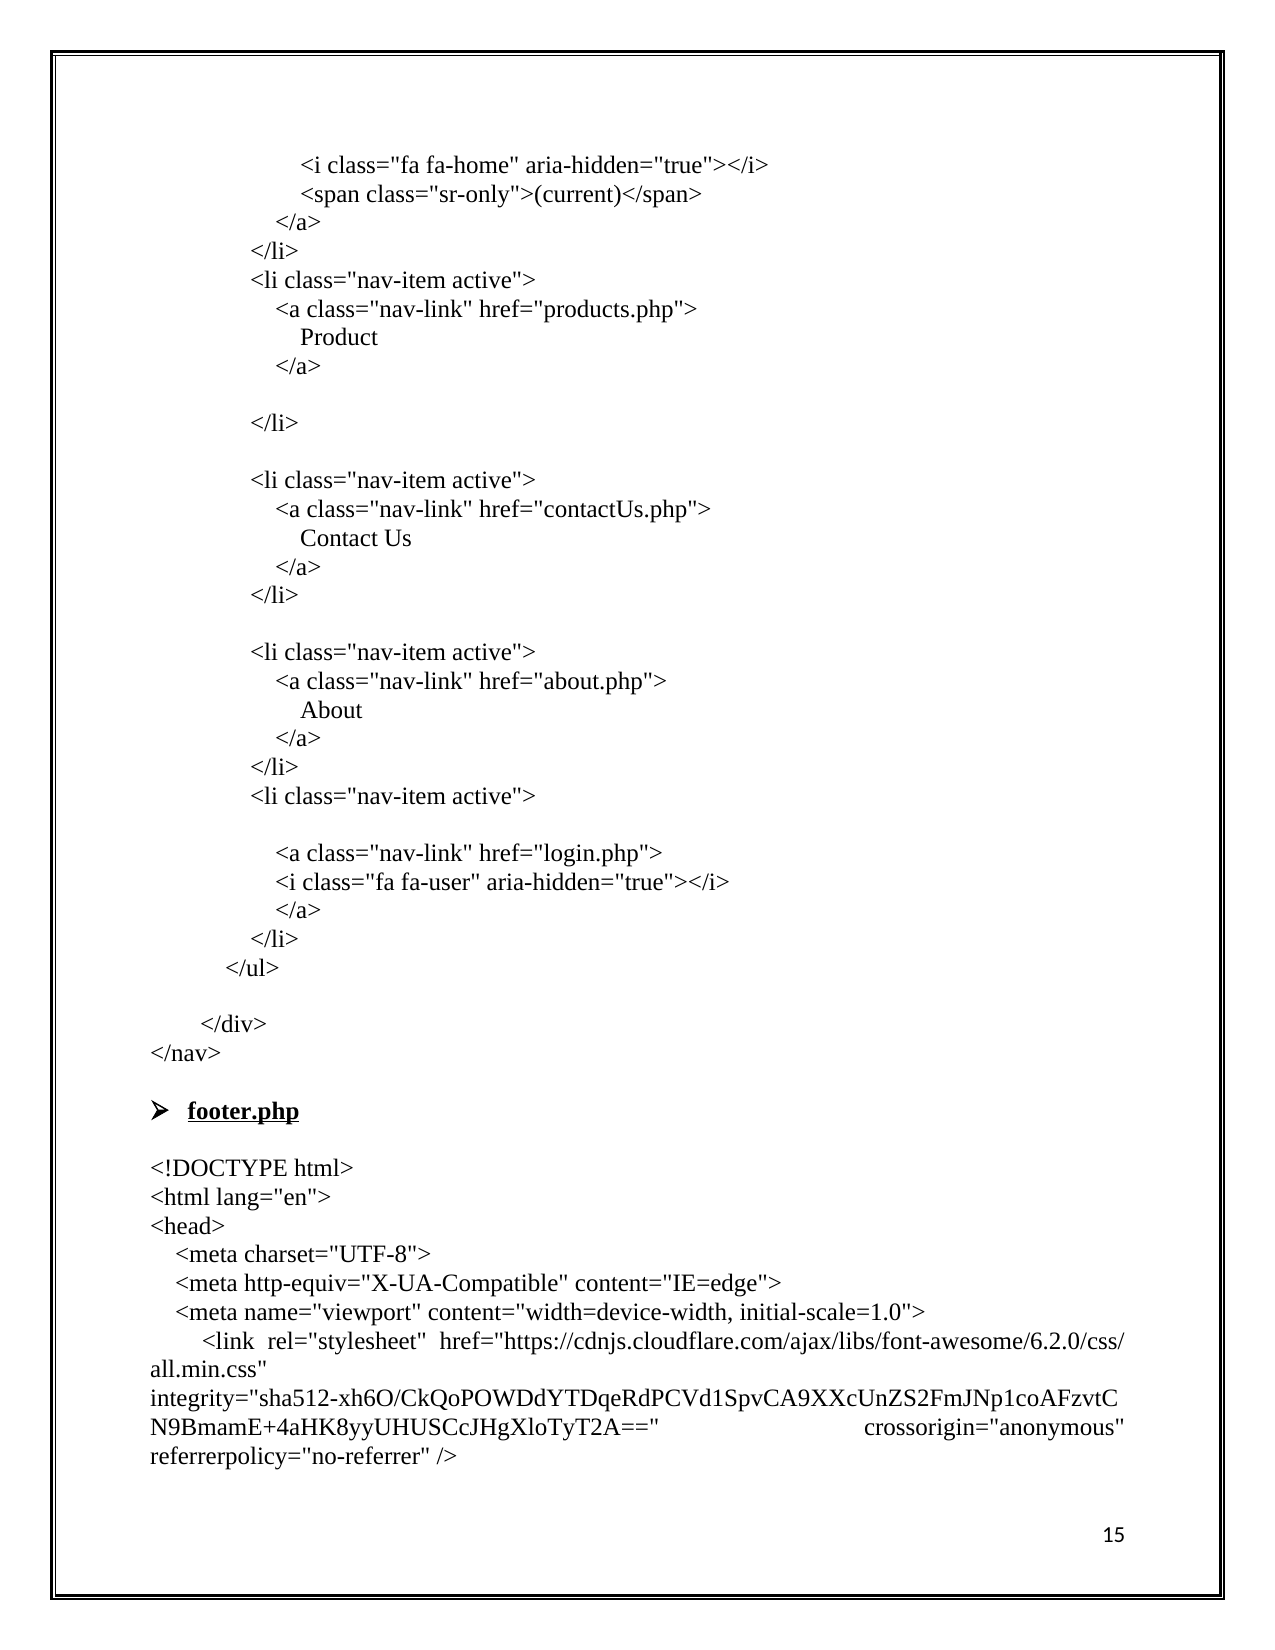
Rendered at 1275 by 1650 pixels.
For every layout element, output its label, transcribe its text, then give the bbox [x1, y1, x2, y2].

text </li> [150, 581, 1125, 609]
text <meta charset="UTF-8"> [150, 1239, 1125, 1268]
text </a> [150, 895, 1125, 924]
text <a class="nav-link" href="products.php"> [150, 294, 1125, 322]
text <i class="fa fa-home" aria-hidden="true"></i> [150, 150, 1125, 179]
list footer.php [150, 1096, 1125, 1124]
text </li> [150, 752, 1125, 781]
text <a class="nav-link" href="contactUs.php"> [150, 494, 1125, 523]
text <i class="fa fa-user" aria-hidden="true"></i> [150, 867, 1125, 895]
text </a> [150, 351, 1125, 380]
text <!DOCTYPE html> [150, 1153, 1125, 1182]
text </nav> [150, 1038, 1125, 1067]
text </a> [150, 723, 1125, 752]
text <li class="nav-item active"> [150, 637, 1125, 666]
text </a> [150, 552, 1125, 581]
text <a class="nav-link" href="login.php"> [150, 838, 1125, 867]
text <a class="nav-link" href="about.php"> [150, 666, 1125, 695]
text <head> [150, 1211, 1125, 1239]
text <html lang="en"> [150, 1182, 1125, 1211]
text Product [150, 322, 1125, 351]
text <li class="nav-item active"> [150, 265, 1125, 294]
text </li> [150, 236, 1125, 265]
text <li class="nav-item active"> [150, 466, 1125, 494]
text Contact Us [150, 523, 1125, 552]
text <li class="nav-item active"> [150, 781, 1125, 810]
text </li> [150, 924, 1125, 953]
text <link rel="stylesheet" href="https://cdnjs.cloudflare.com/ajax/libs/font-awesome/6.2.0/css/all.min.css" integrity="sha512-xh6O/CkQoPOWDdYTDqeRdPCVd1SpvCA9XXcUnZS2FmJNp1coAFzvtCN9BmamE+4aHK8yyUHUSCcJHgXloTyT2A==" crossorigin="anonymous" referrerpolicy="no-referrer" /> [150, 1326, 1125, 1469]
text </ul> [150, 953, 1125, 982]
text </a> [150, 207, 1125, 236]
text <meta name="viewport" content="width=device-width, initial-scale=1.0"> [150, 1297, 1125, 1326]
text About [150, 695, 1125, 723]
text <span class="sr-only">(current)</span> [150, 179, 1125, 207]
text <meta http-equiv="X-UA-Compatible" content="IE=edge"> [150, 1268, 1125, 1297]
text </li> [150, 408, 1125, 437]
text </div> [150, 1009, 1125, 1038]
